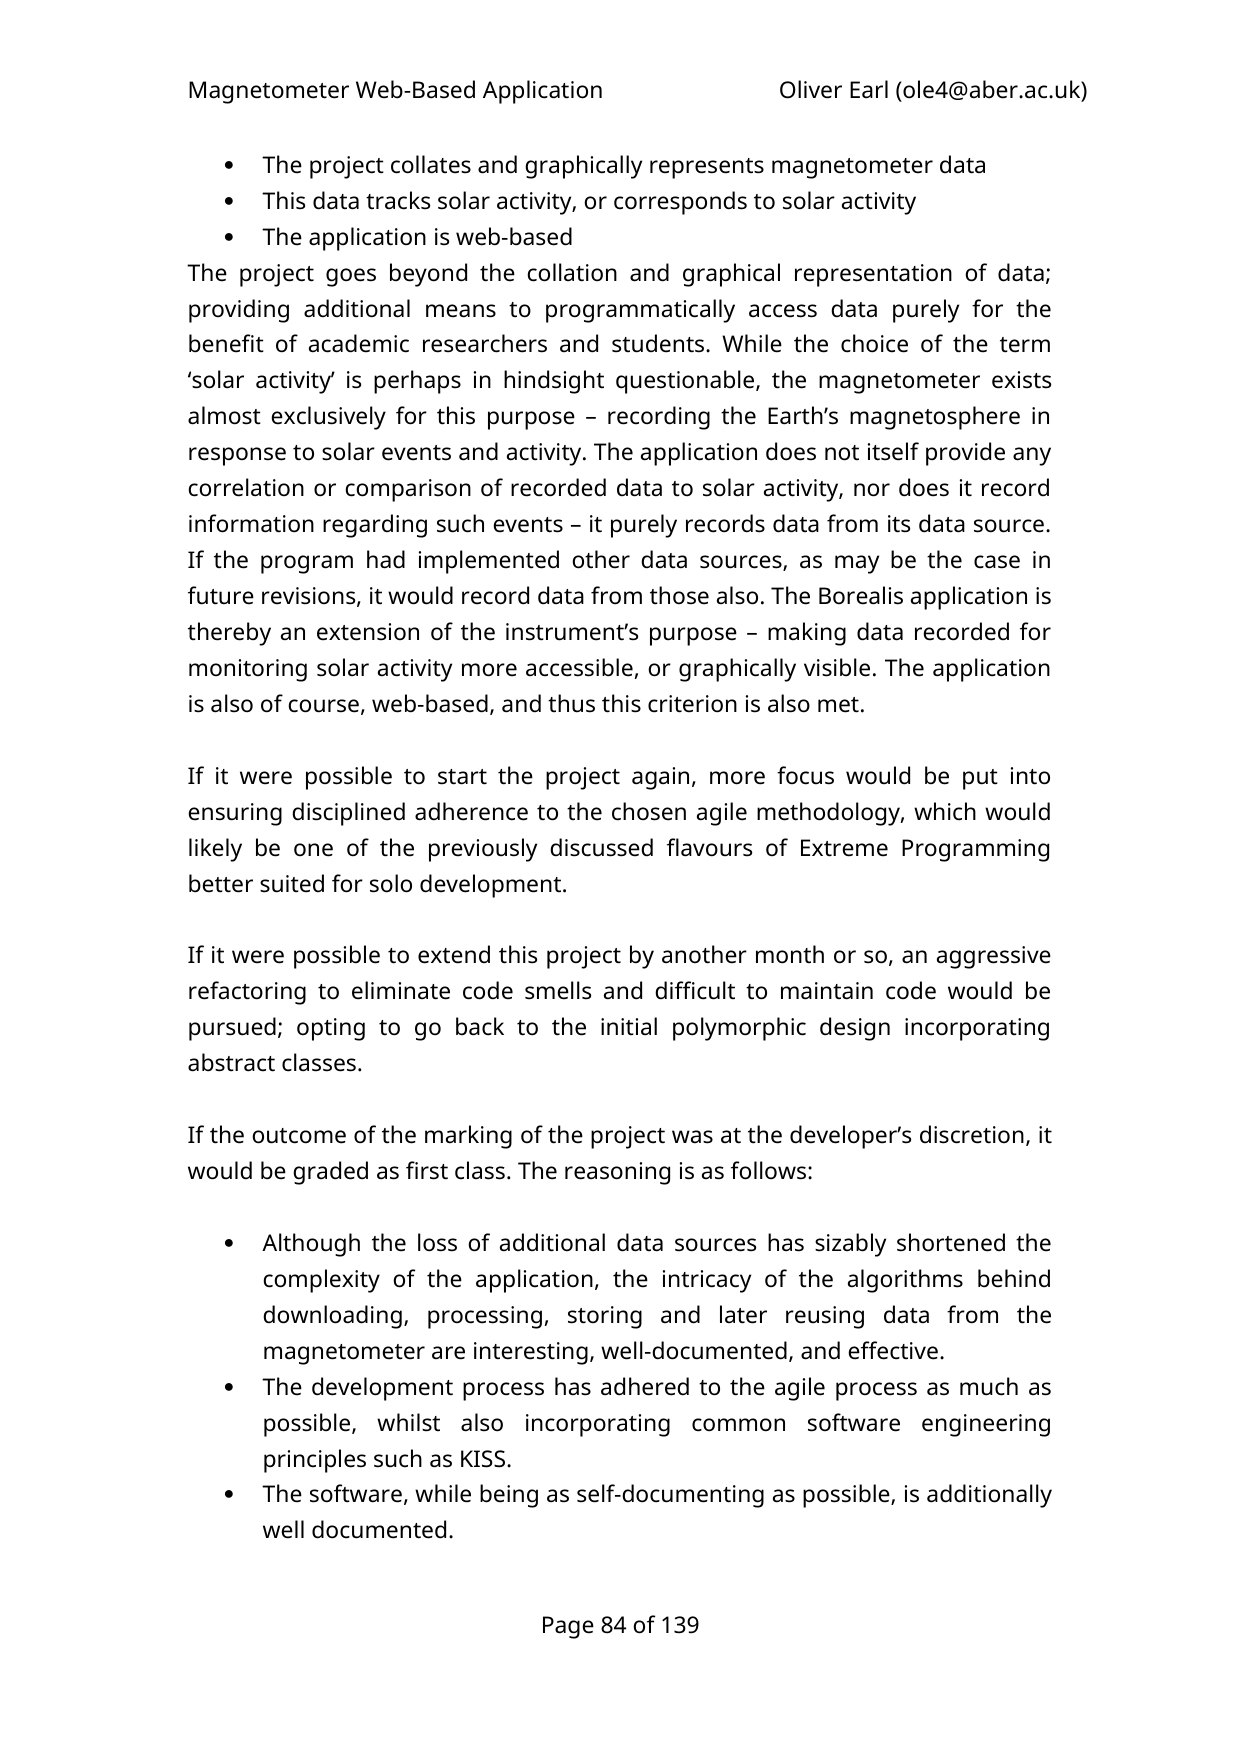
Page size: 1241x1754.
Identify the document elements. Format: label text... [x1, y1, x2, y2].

list The application is web-based [225, 221, 1053, 252]
text If it were possible to extend this project by another month or so, an aggressive refactoring to eliminate code smells and difficult to maintain code would be pursued; opting to go back to the initial polymorphic design incorporating abstract classes. [187, 939, 1053, 1078]
list This data tracks solar activity, or corresponds to solar activity [225, 185, 1053, 216]
list The software, while being as self-documenting as possible, is additionally well documented. [225, 1478, 1053, 1546]
list The project collates and graphically represents magnetometer data [225, 149, 1053, 180]
list Although the loss of additional data sources has sizably shortened the complexity of the application, the intricacy of the algorithms behind downloading, processing, storing and later reusing data from the magnetometer are interesting, well-documented, and effective. [225, 1227, 1053, 1366]
list The development process has adhered to the agile process as much as possible, whilst also incorporating common software engineering principles such as KISS. [225, 1371, 1053, 1474]
text The project goes beyond the collation and graphical representation of data; providing additional means to programmatically access data purely for the benefit of academic researchers and students. While the choice of the term ‘solar activity’ is perhaps in hindsight questionable, the magnetometer exists almost exclusively for this purpose – recording the Earth’s magnetosphere in response to solar events and activity. The application does not itself provide any correlation or comparison of recorded data to solar activity, nor does it record information regarding such events – it purely records data from its data source. If the program had implemented other data sources, as may be the case in future revisions, it would record data from those also. The Borealis application is thereby an extension of the instrument’s purpose – making data recorded for monitoring solar activity more accessible, or graphically visible. The application is also of course, web-based, and thus this criterion is also met. [187, 257, 1053, 719]
text If the outcome of the marking of the project was at the developer’s discretion, it would be graded as first class. The reasoning is as follows: [187, 1119, 1053, 1186]
text If it were possible to start the project again, more focus would be put into ensuring disciplined adherence to the chosen agile methodology, which would likely be one of the previously discussed flavours of Extreme Programming better suited for solo development. [187, 760, 1053, 899]
